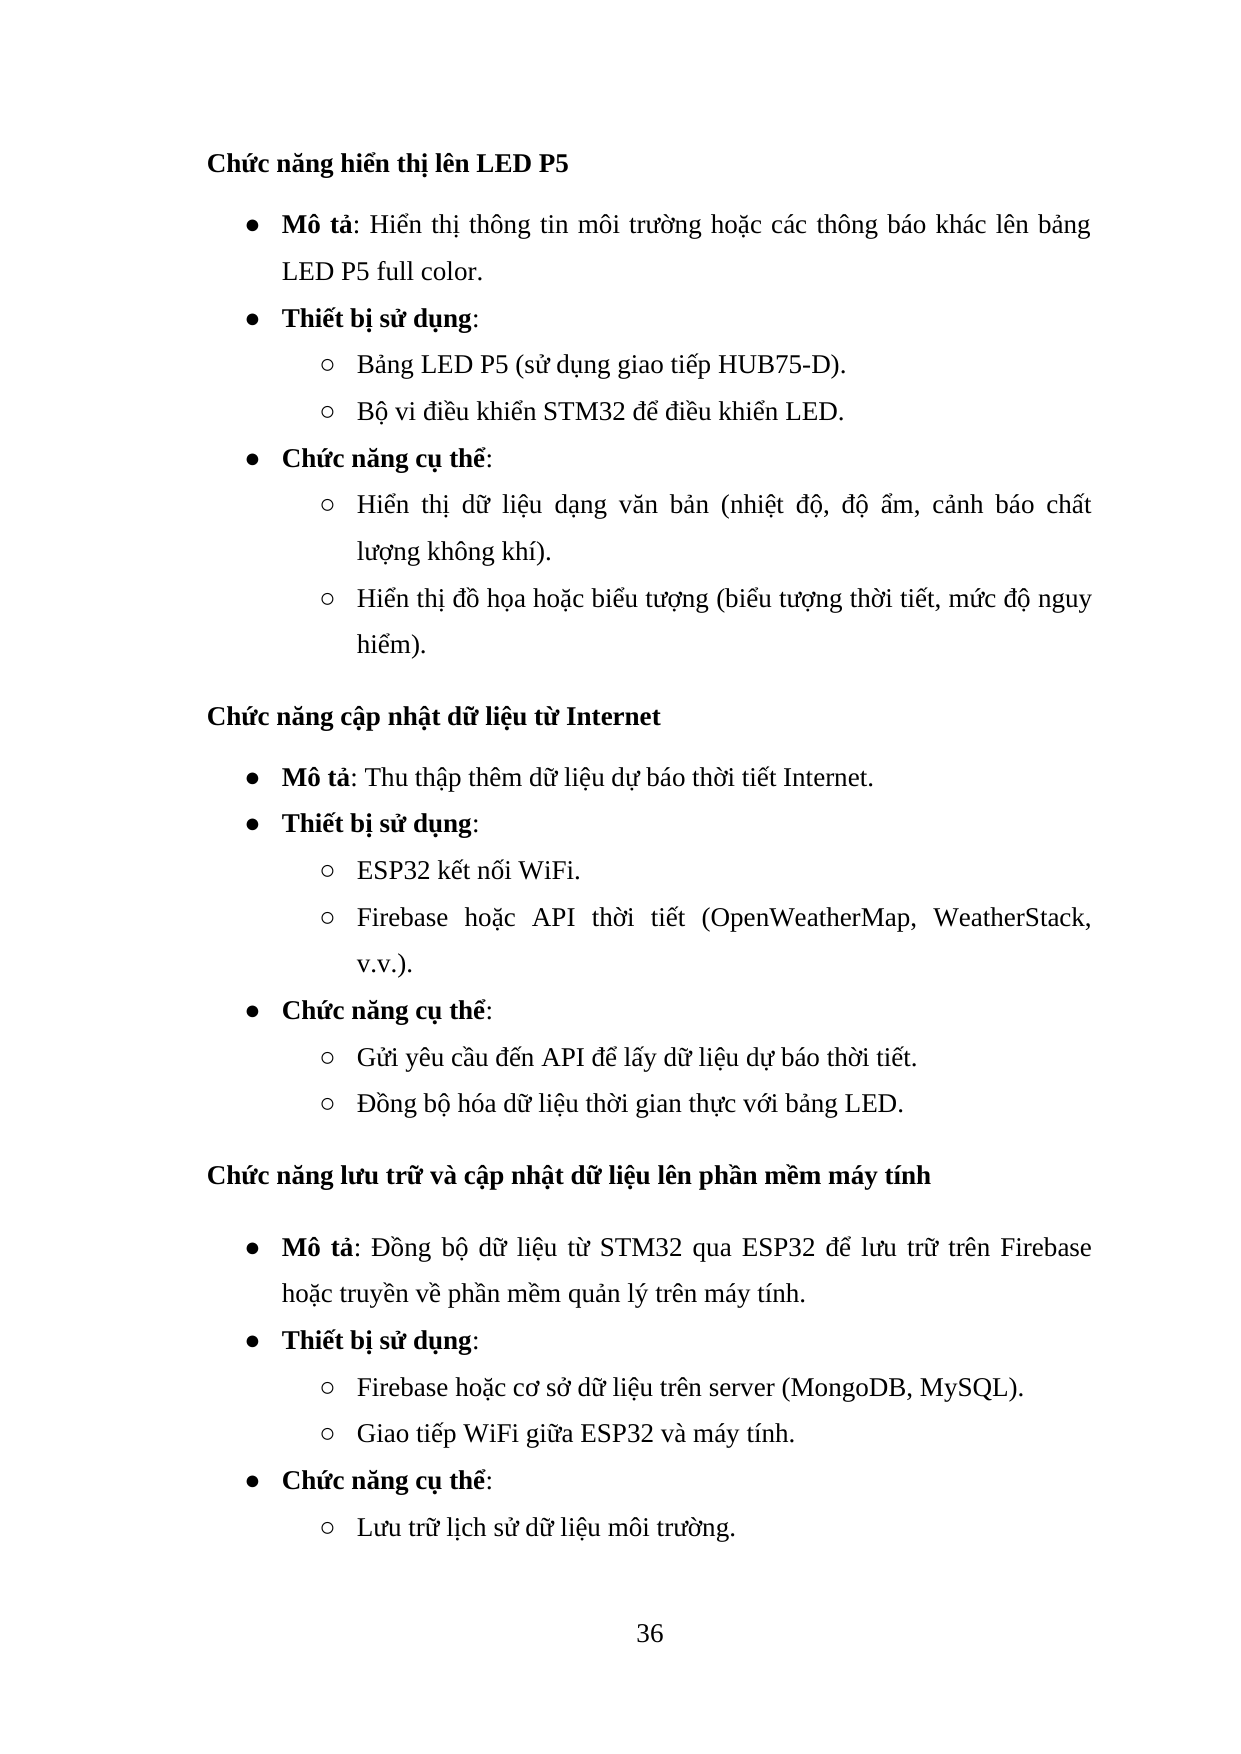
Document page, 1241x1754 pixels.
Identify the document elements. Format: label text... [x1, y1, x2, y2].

list Firebase hoặc cơ sở dữ liệu trên server (MongoDB, MySQL). [319, 1371, 1093, 1402]
list Thiết bị sử dụng: [244, 302, 1093, 333]
list Mô tả: Đồng bộ dữ liệu từ STM32 qua ESP32 để lưu trữ trên Firebase hoặc truyền về phần mềm quản lý trên máy tính. [244, 1231, 1093, 1308]
text Chức năng hiển thị lên LED P5 [207, 148, 1093, 179]
text Chức năng cập nhật dữ liệu từ Internet [207, 700, 1093, 731]
list Chức năng cụ thể: [244, 1464, 1093, 1495]
list Mô tả: Thu thập thêm dữ liệu dự báo thời tiết Internet. [244, 761, 1093, 792]
list ESP32 kết nối WiFi. [319, 854, 1093, 885]
list Bảng LED P5 (sử dụng giao tiếp HUB75-D). [319, 348, 1093, 379]
list Chức năng cụ thể: [244, 994, 1093, 1025]
list Bộ vi điều khiển STM32 để điều khiển LED. [319, 395, 1093, 426]
list Thiết bị sử dụng: [244, 807, 1093, 838]
list Hiển thị dữ liệu dạng văn bản (nhiệt độ, độ ẩm, cảnh báo chất lượng không khí). [319, 488, 1093, 566]
list Đồng bộ hóa dữ liệu thời gian thực với bảng LED. [319, 1087, 1093, 1118]
list Mô tả: Hiển thị thông tin môi trường hoặc các thông báo khác lên bảng LED P5 full color. [244, 208, 1093, 286]
text Chức năng lưu trữ và cập nhật dữ liệu lên phần mềm máy tính [207, 1159, 1093, 1190]
list Lưu trữ lịch sử dữ liệu môi trường. [319, 1511, 1093, 1542]
list Firebase hoặc API thời tiết (OpenWeatherMap, WeatherStack, v.v.). [319, 901, 1093, 978]
list Giao tiếp WiFi giữa ESP32 và máy tính. [319, 1417, 1093, 1448]
list Chức năng cụ thể: [244, 442, 1093, 473]
list Hiển thị đồ họa hoặc biểu tượng (biểu tượng thời tiết, mức độ nguy hiểm). [319, 582, 1093, 659]
list Thiết bị sử dụng: [244, 1324, 1093, 1355]
list Gửi yêu cầu đến API để lấy dữ liệu dự báo thời tiết. [319, 1041, 1093, 1072]
